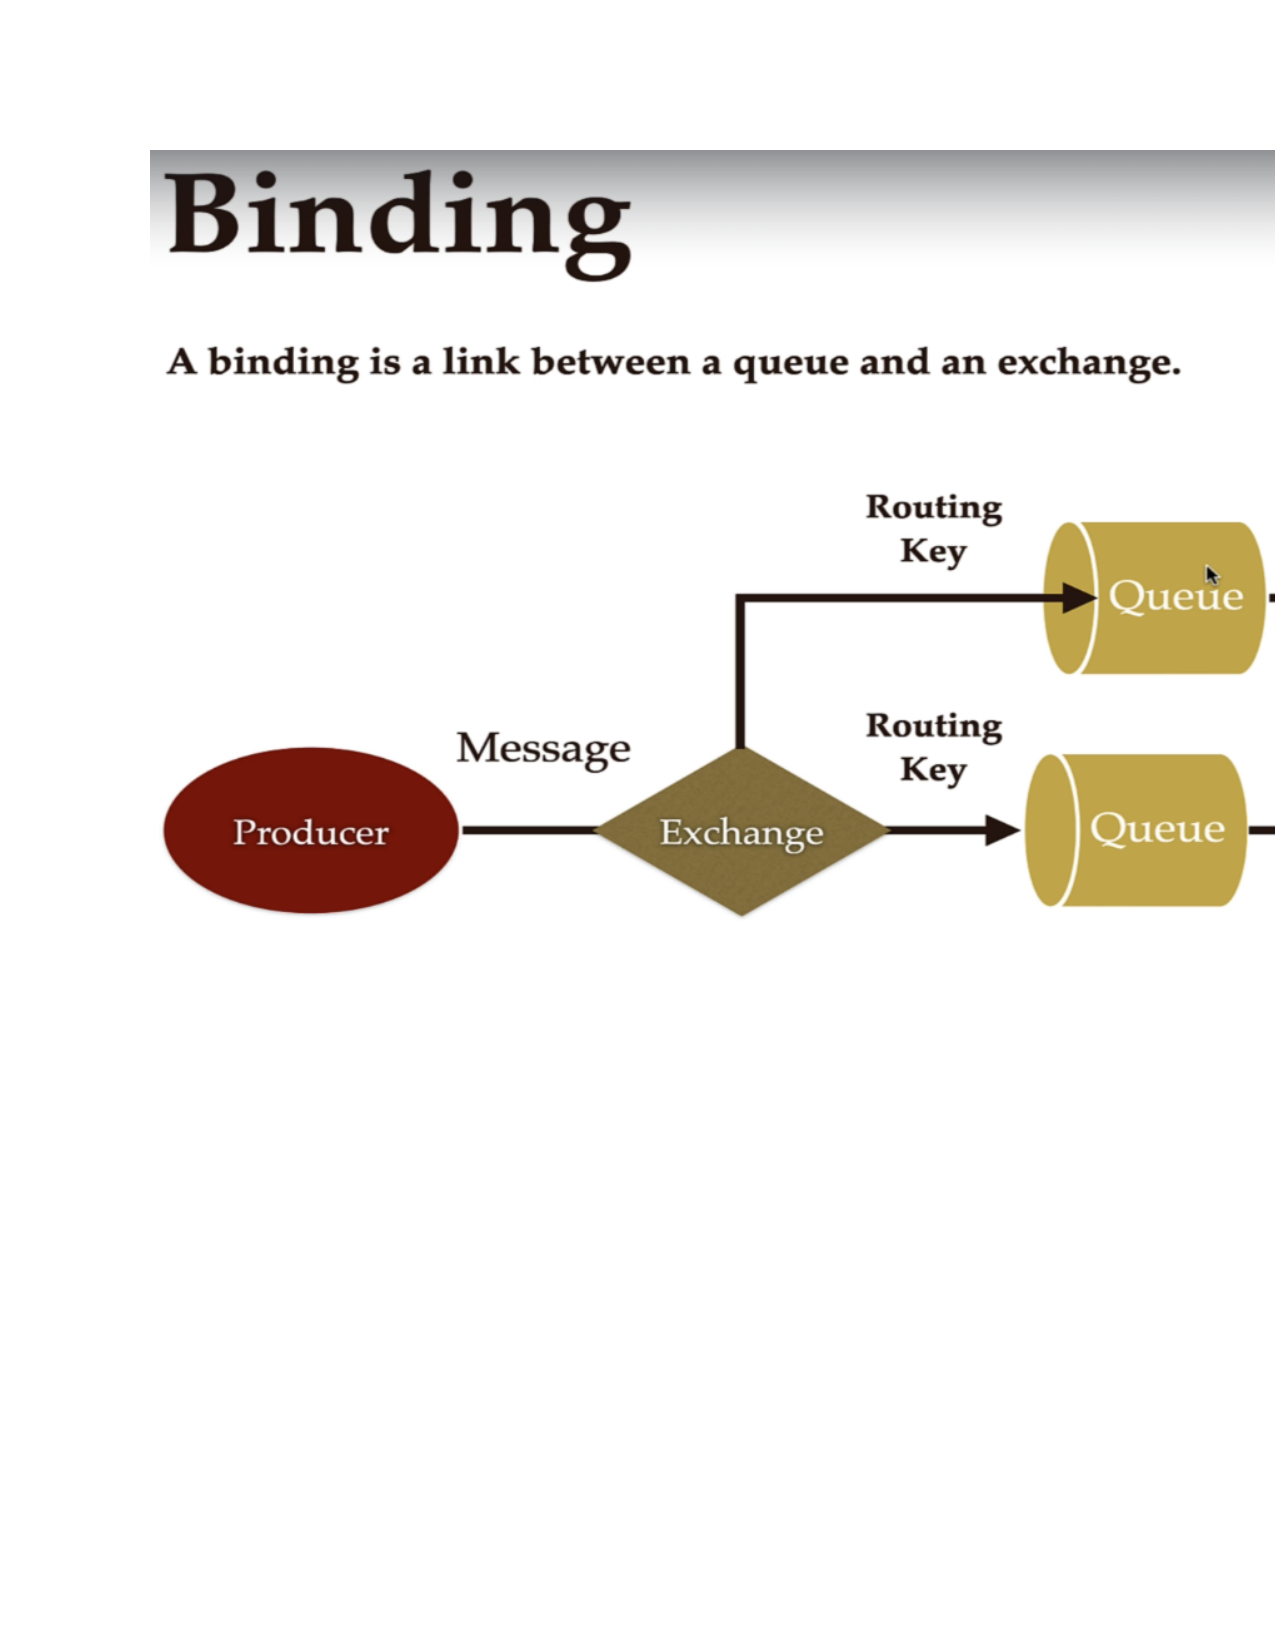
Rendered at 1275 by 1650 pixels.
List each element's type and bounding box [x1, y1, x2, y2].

picture [150, 150, 1275, 961]
